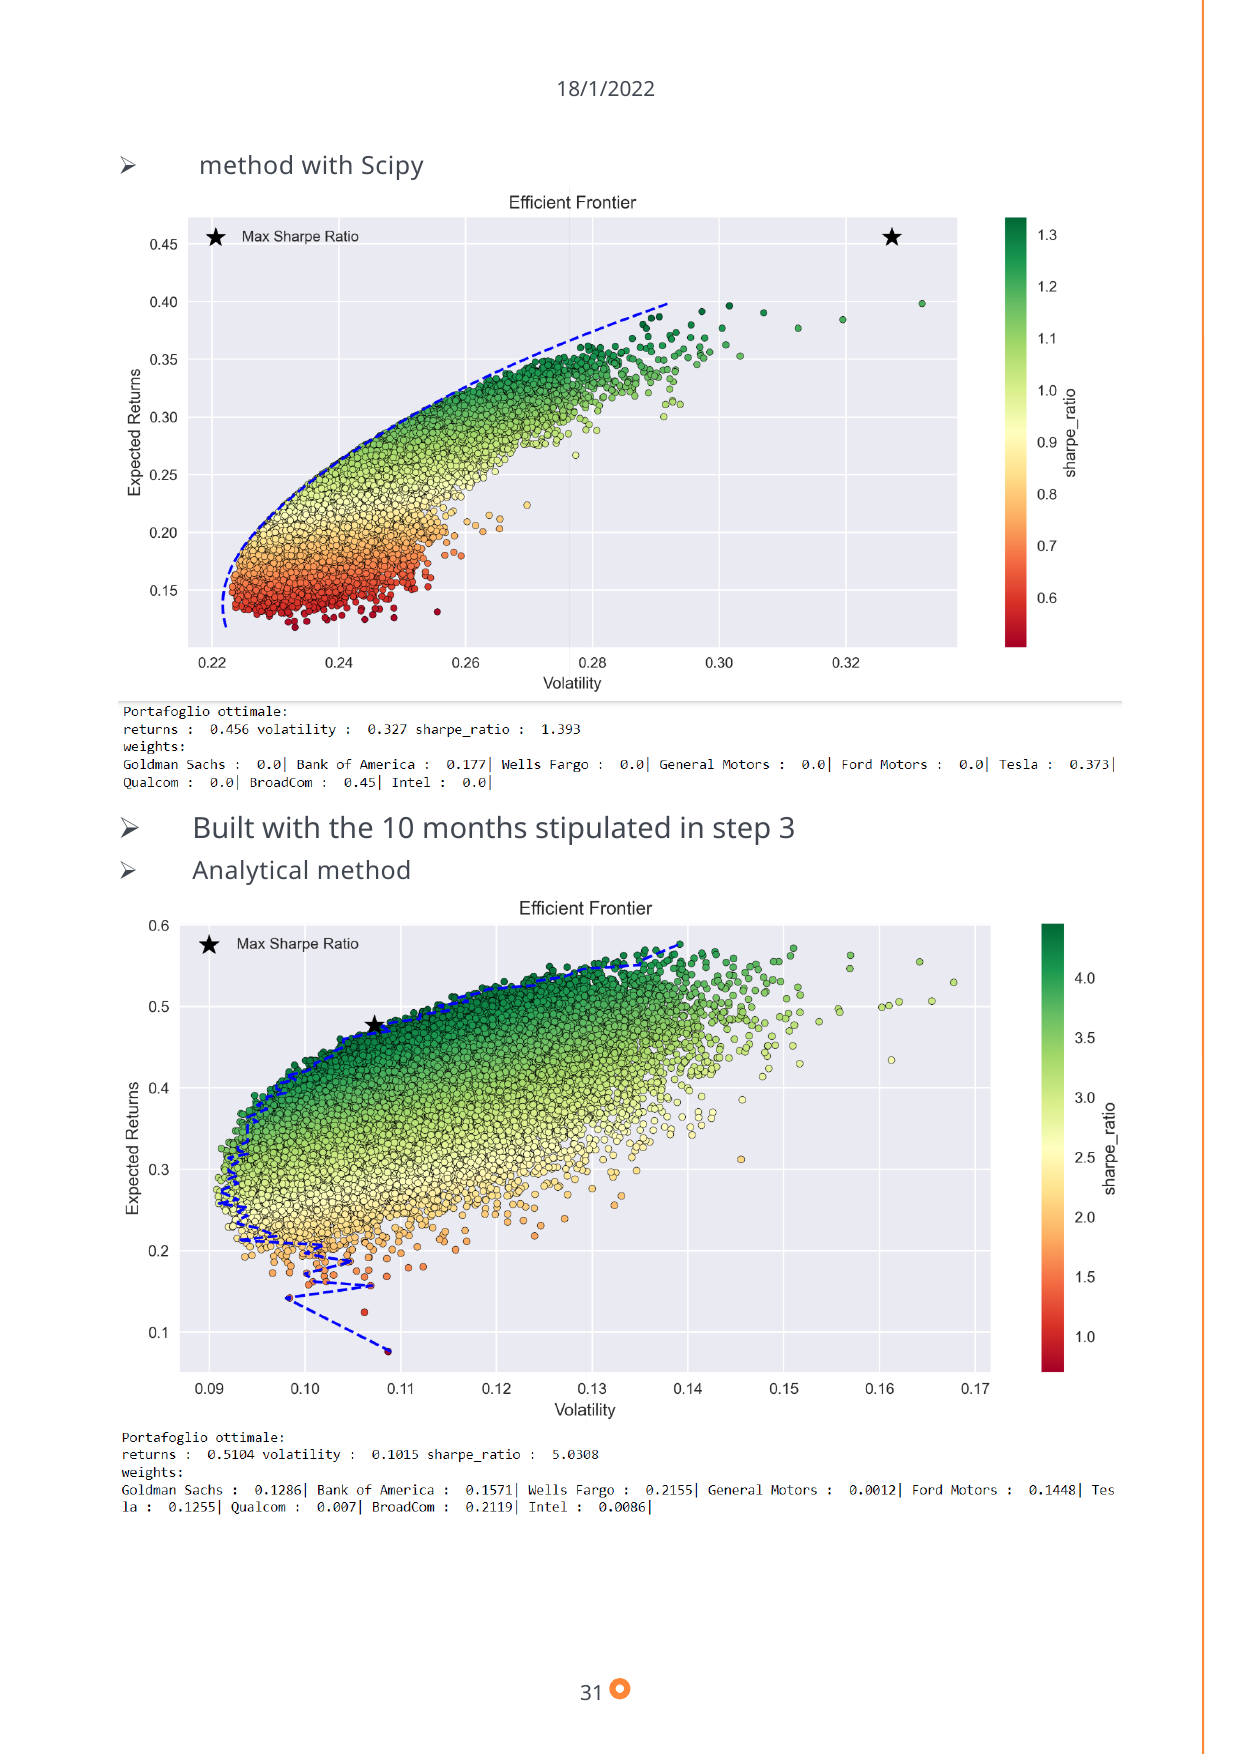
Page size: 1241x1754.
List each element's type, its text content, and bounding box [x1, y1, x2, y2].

subtitle Analytical method [118, 853, 1122, 892]
picture [118, 1427, 1123, 1518]
picture [118, 892, 1123, 1423]
picture [118, 186, 1085, 696]
subtitle Built with the 10 months stipulated in step 3 [118, 807, 1122, 847]
picture [118, 701, 1123, 803]
